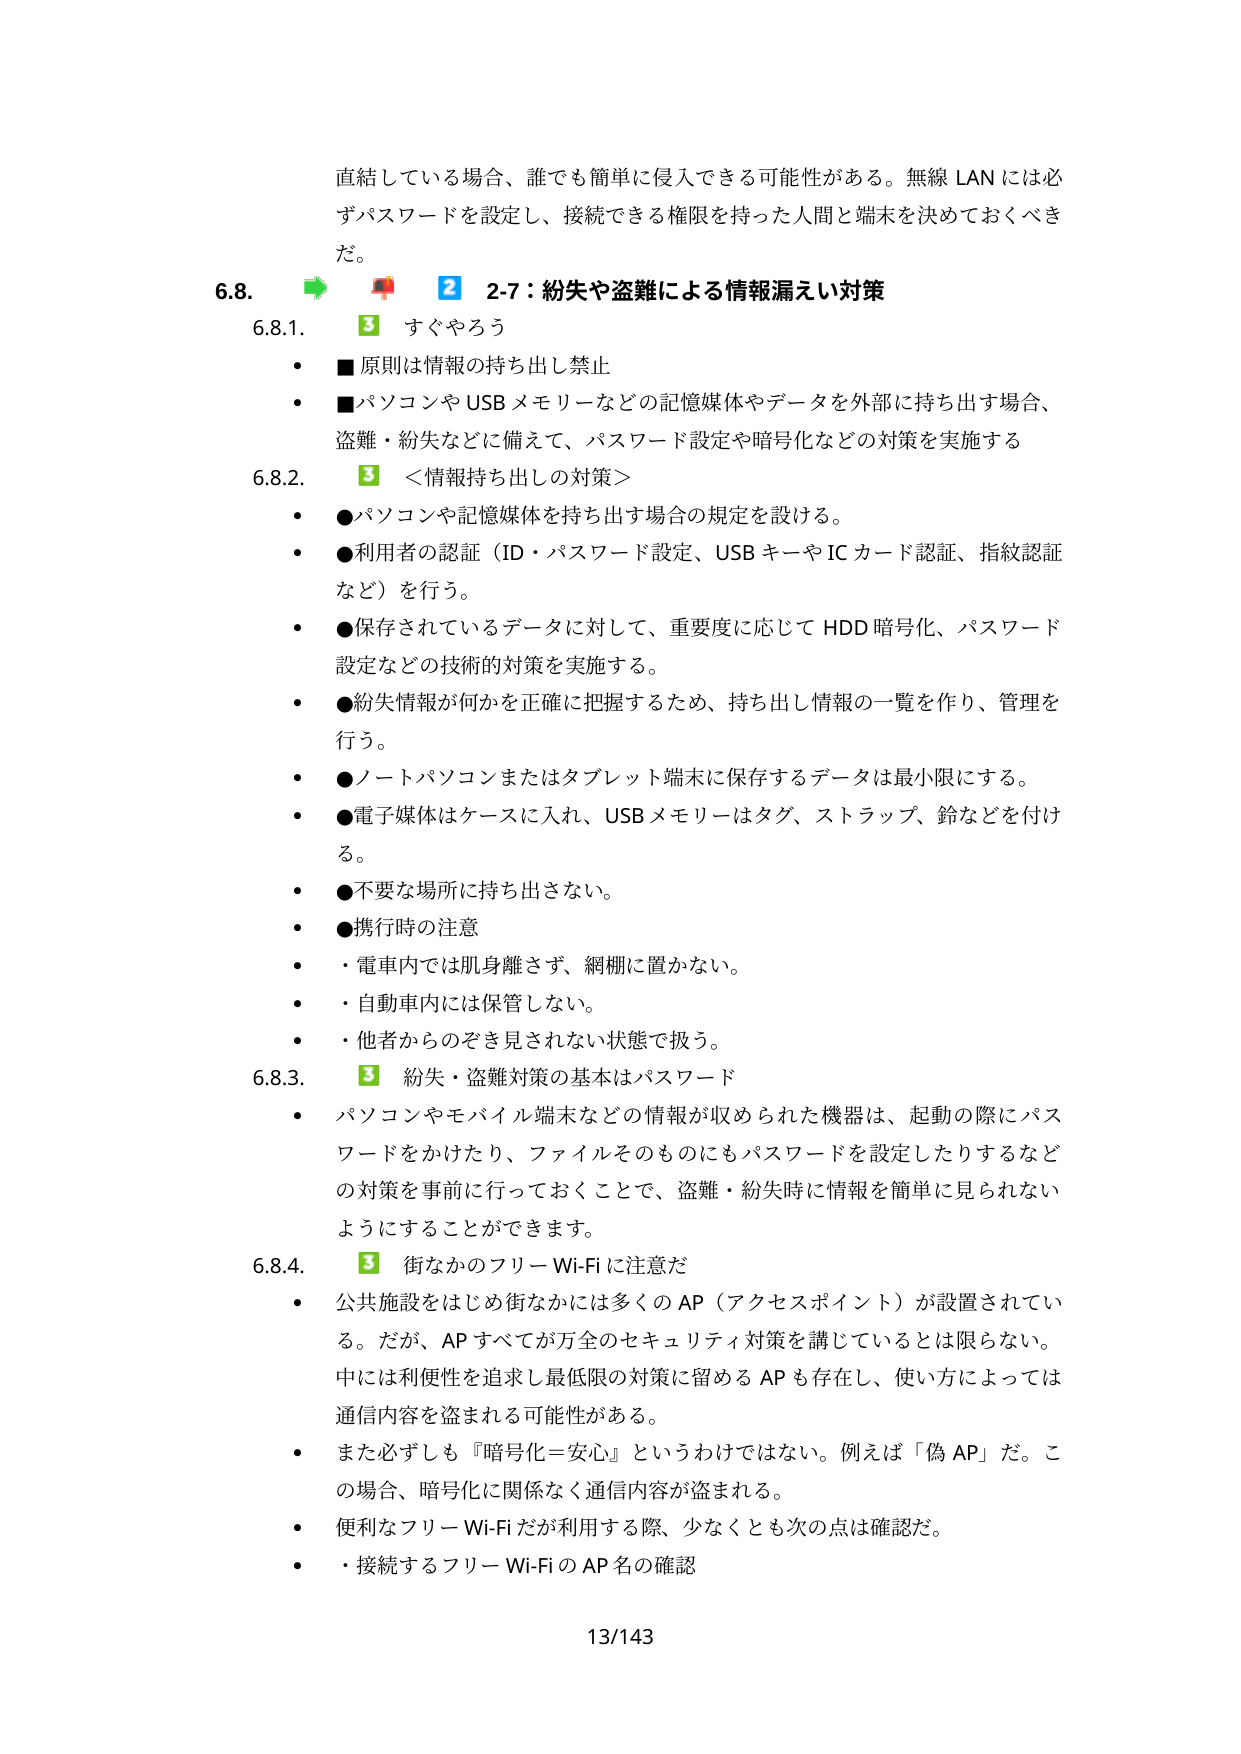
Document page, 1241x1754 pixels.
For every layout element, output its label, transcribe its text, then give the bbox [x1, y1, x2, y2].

picture [358, 1252, 380, 1274]
list ■パソコンやUSBメモリーなどの記憶媒体やデータを外部に持ち出す場合、盗難・紛失などに備えて、パスワード設定や暗号化などの対策を実施する [294, 383, 1063, 458]
list ●ノートパソコンまたはタブレット端末に保存するデータは最小限にする。 [294, 758, 1063, 796]
list ・接続するフリーWi-FiのAP名の確認 [294, 1546, 1063, 1583]
list ・他者からのぞき見されない状態で扱う。 [294, 1021, 1063, 1058]
list ■ 原則は情報の持ち出し禁止 [294, 346, 1063, 383]
list ・電車内では肌身離さず、網棚に置かない。 [294, 946, 1063, 983]
list ・自動車内には保管しない。 [294, 983, 1063, 1021]
list ●保存されているデータに対して、重要度に応じてHDD暗号化、パスワード設定などの技術的対策を実施する。 [294, 608, 1063, 683]
list ●不要な場所に持ち出さない。 [294, 871, 1063, 908]
picture [438, 276, 462, 300]
picture [304, 276, 328, 300]
list 街なかのフリーWi-Fiに注意だ [252, 1246, 1063, 1283]
list また必ずしも『暗号化＝安心』というわけではない。例えば「偽AP」だ。この場合、暗号化に関係なく通信内容が盗まれる。 [294, 1433, 1063, 1508]
list ＜情報持ち出しの対策＞ [252, 458, 1063, 496]
list 便利なフリーWi-Fiだが利用する際、少なくとも次の点は確認だ。 [294, 1508, 1063, 1546]
list 公共施設をはじめ街なかには多くのAP（アクセスポイント）が設置されている。だが、APすべてが万全のセキュリティ対策を講じているとは限らない。中には利便性を追求し最低限の対策に留めるAPも存在し、使い方によっては通信内容を盗まれる可能性がある。 [294, 1283, 1063, 1433]
list ●利用者の認証（ID・パスワード設定、USBキーやICカード認証、指紋認証など）を行う。 [294, 533, 1063, 608]
picture [358, 465, 380, 486]
picture [358, 315, 380, 336]
list ●電子媒体はケースに入れ、USBメモリーはタグ、ストラップ、鈴などを付ける。 [294, 796, 1063, 871]
subtitle 2-7：紛失や盗難による情報漏えい対策 [215, 271, 1058, 308]
list パソコンやモバイル端末などの情報が収められた機器は、起動の際にパスワードをかけたり、ファイルそのものにもパスワードを設定したりするなどの対策を事前に行っておくことで、盗難・紛失時に情報を簡単に見られないようにすることができます。 [294, 1096, 1063, 1246]
picture [371, 276, 395, 300]
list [294, 158, 1063, 271]
list ●携行時の注意 [294, 908, 1063, 946]
list 紛失・盗難対策の基本はパスワード [252, 1058, 1063, 1096]
list ●紛失情報が何かを正確に把握するため、持ち出し情報の一覧を作り、管理を行う。 [294, 683, 1063, 758]
list すぐやろう [252, 308, 1063, 346]
picture [358, 1065, 380, 1086]
list ●パソコンや記憶媒体を持ち出す場合の規定を設ける。 [294, 496, 1063, 533]
